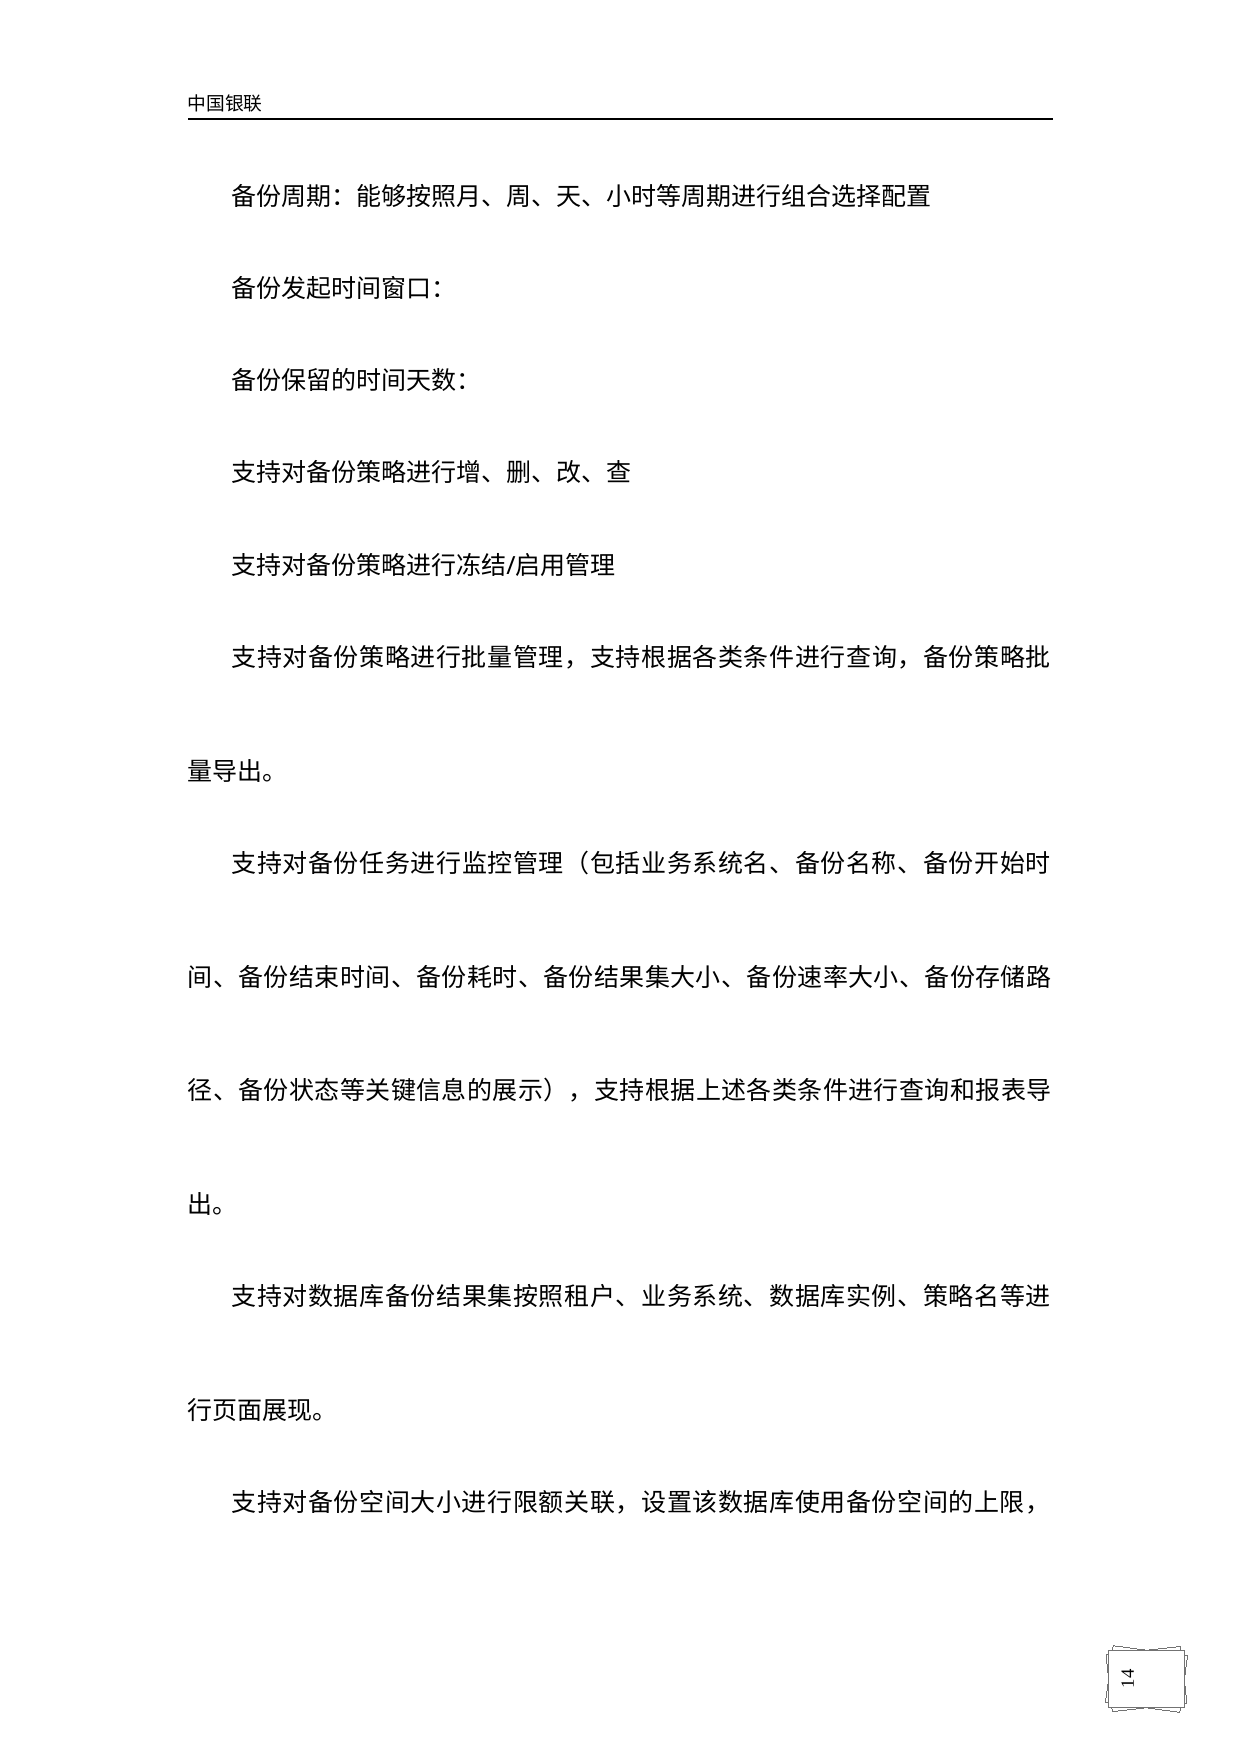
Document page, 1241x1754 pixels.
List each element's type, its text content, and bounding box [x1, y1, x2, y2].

text 备份保留的时间天数： [187, 346, 1053, 411]
text 支持对备份策略进行批量管理，支持根据各类条件进行查询，备份策略批量导出。 [187, 623, 1053, 802]
text 支持对备份策略进行冻结/启用管理 [187, 531, 1053, 596]
text 备份周期：能够按照月、周、天、小时等周期进行组合选择配置 [187, 162, 1053, 227]
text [187, 1468, 1053, 1533]
text 支持对备份任务进行监控管理（包括业务系统名、备份名称、备份开始时间、备份结束时间、备份耗时、备份结果集大小、备份速率大小、备份存储路径、备份状态等关键信息的展示），支持根据上述各类条件进行查询和报表导出。 [187, 829, 1053, 1235]
text 支持对数据库备份结果集按照租户、业务系统、数据库实例、策略名等进行页面展现。 [187, 1262, 1053, 1441]
text 备份发起时间窗口： [187, 254, 1053, 319]
text 支持对备份策略进行增、删、改、查 [187, 438, 1053, 503]
